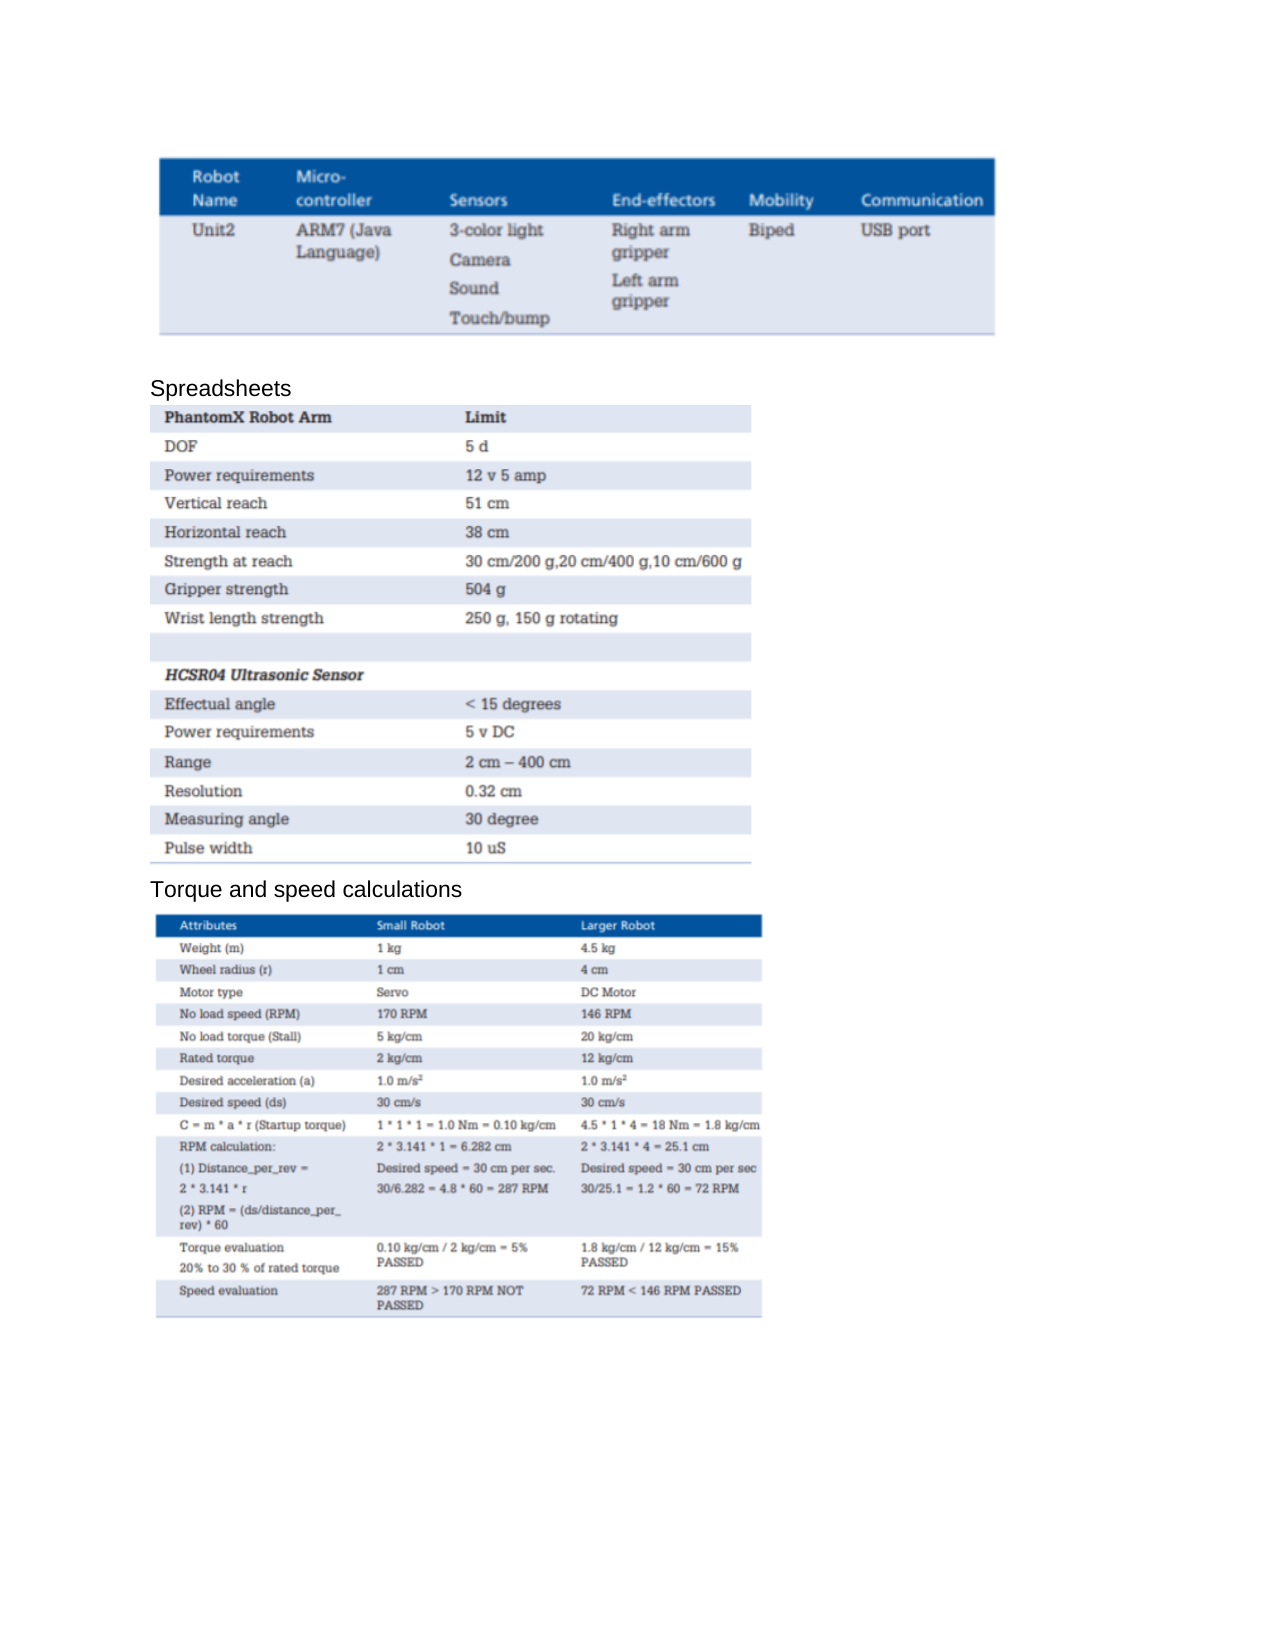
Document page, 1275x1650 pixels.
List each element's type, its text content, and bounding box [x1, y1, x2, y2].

picture [150, 906, 774, 1325]
text Spreadsheets [150, 375, 1125, 401]
picture [150, 405, 752, 872]
picture [150, 150, 1001, 341]
text Torque and speed calculations [150, 876, 1125, 902]
